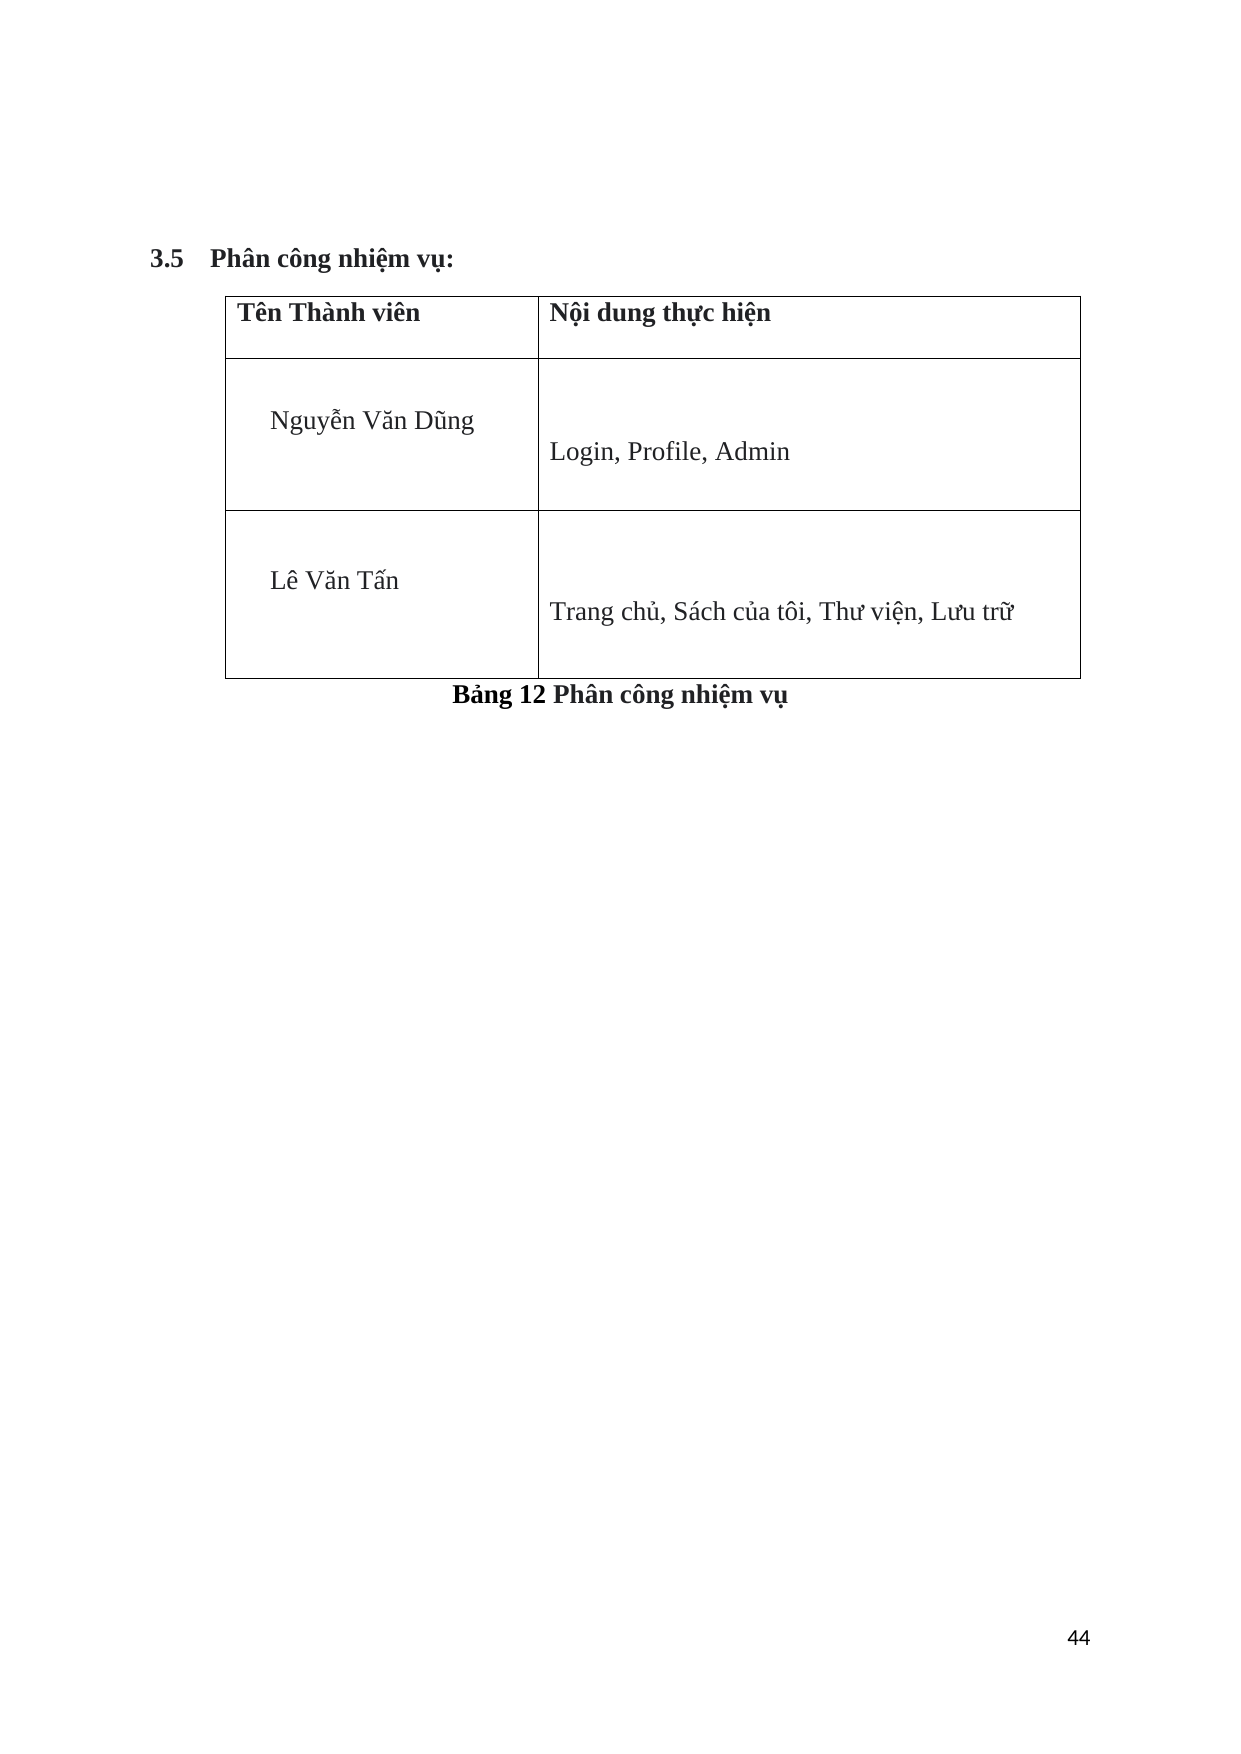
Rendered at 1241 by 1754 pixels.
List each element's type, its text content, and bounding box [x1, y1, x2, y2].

table_cell Nguyễn Văn Dũng [226, 359, 538, 510]
text Bảng 12 Phân công nhiệm vụ [150, 679, 1090, 710]
table_cell Login, Profile, Admin [539, 359, 1080, 510]
table_cell Trang chủ, Sách của tôi, Thư viện, Lưu trữ [539, 511, 1080, 678]
table_header Nội dung thực hiện [539, 297, 1080, 357]
table_header Tên Thành viên [226, 297, 538, 357]
subtitle Phân công nhiệm vụ: [150, 243, 1090, 274]
table_cell Lê Văn Tấn [226, 511, 538, 678]
